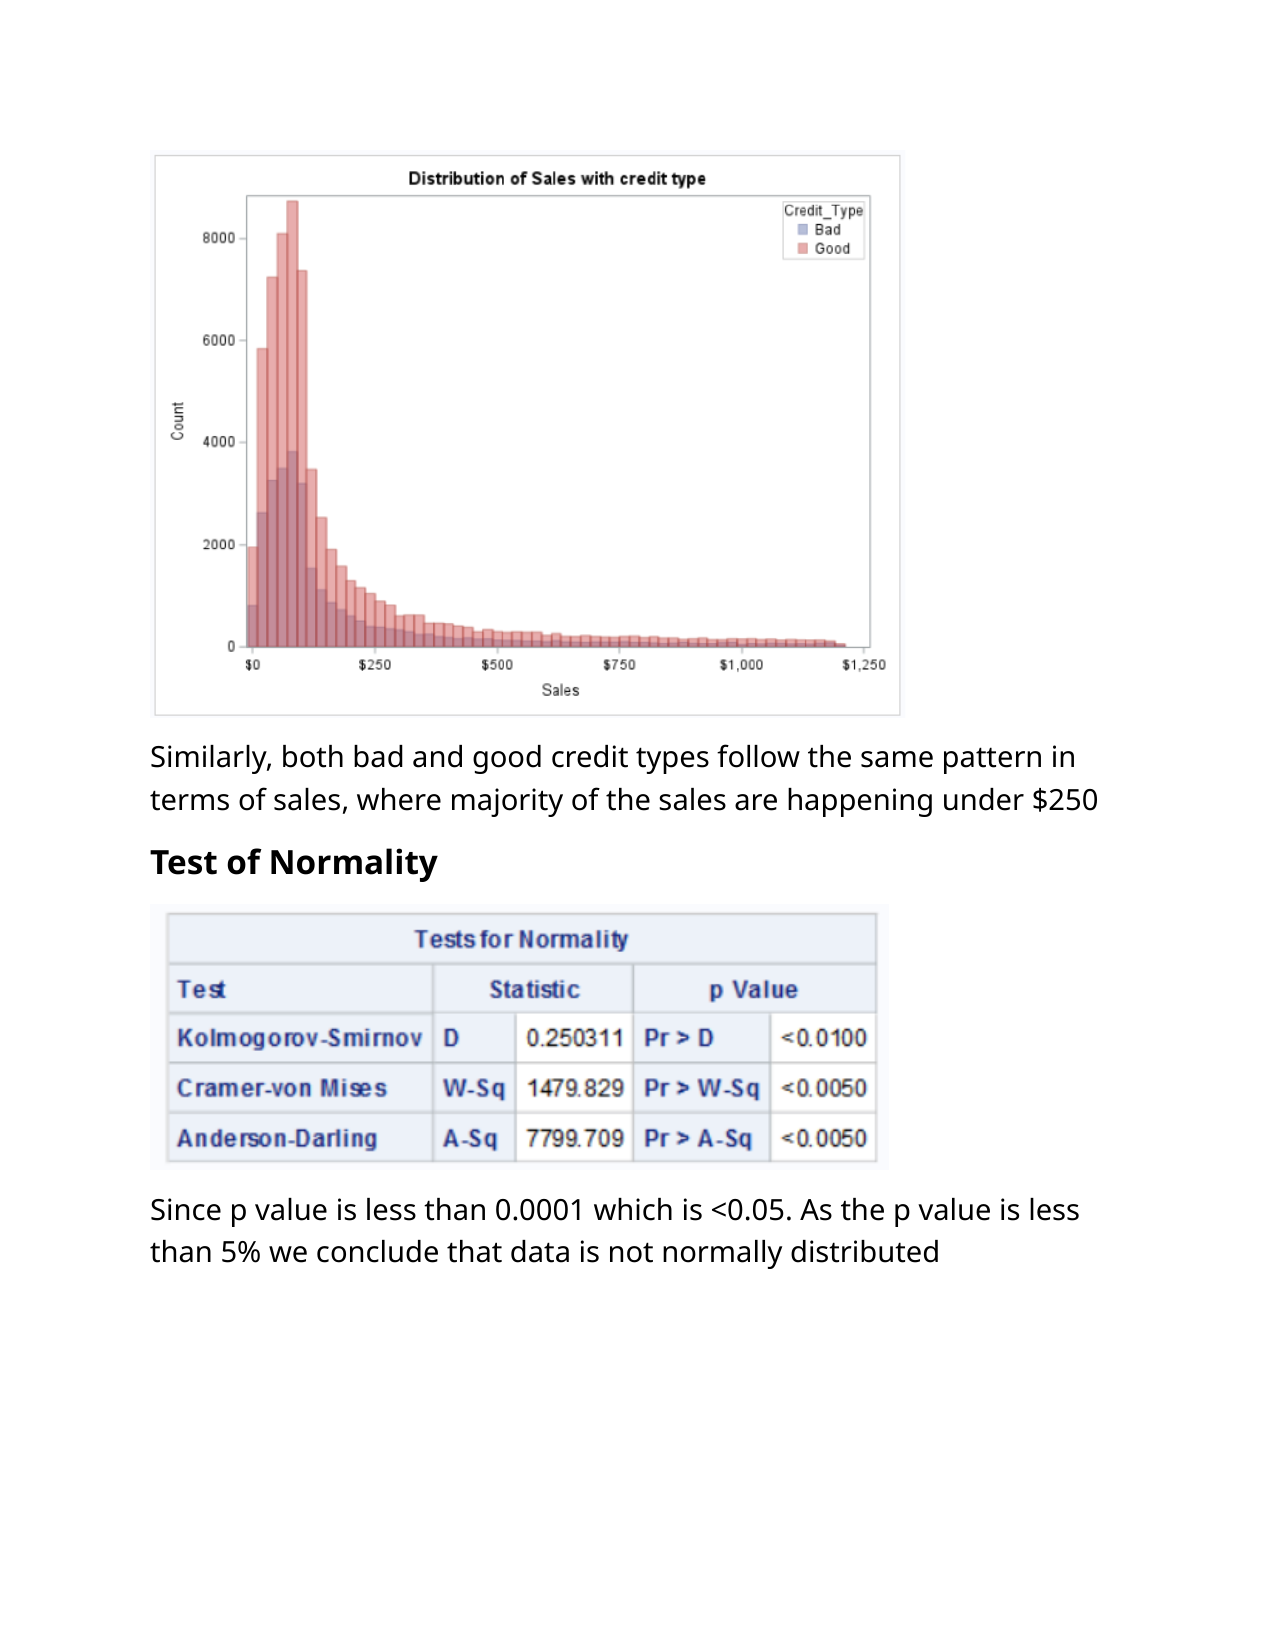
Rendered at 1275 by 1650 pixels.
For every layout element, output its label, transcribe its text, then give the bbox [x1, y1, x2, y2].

picture [150, 150, 906, 718]
text Test of Normality [150, 839, 1125, 884]
picture [150, 904, 889, 1170]
text Since p value is less than 0.0001 which is <0.05. As the p value is less than 5% we conclude that data is not normally distributed [150, 1189, 1125, 1271]
text Similarly, both bad and good credit types follow the same pattern in terms of sales, where majority of the sales are happening under $250 [150, 737, 1125, 819]
